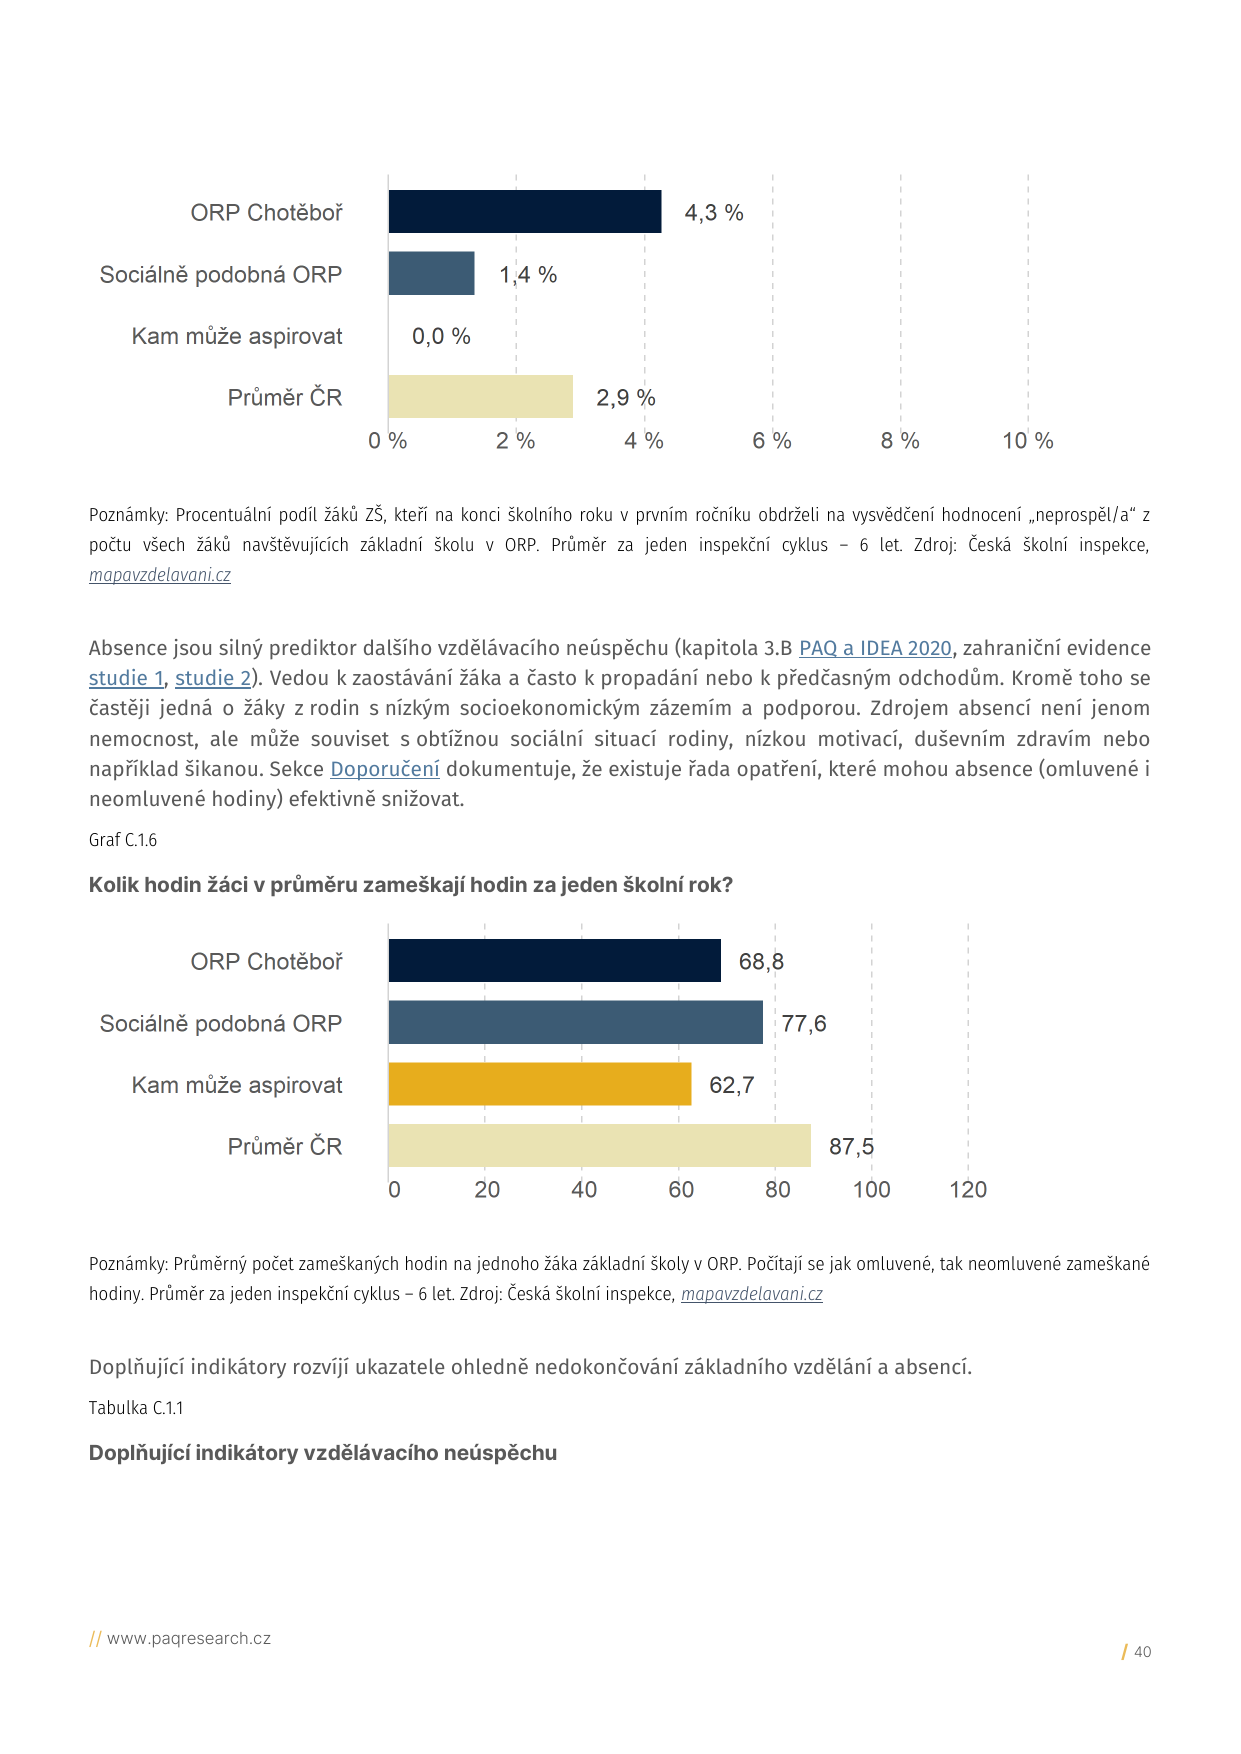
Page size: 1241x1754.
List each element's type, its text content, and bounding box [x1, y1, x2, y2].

text Doplňující indikátory vzdělávacího neúspěchu [89, 1435, 1152, 1465]
text Absence jsou silný prediktor dalšího vzdělávacího neúspěchu (kapitola 3.B PAQ a IDEA 2020, zahraniční evidence studie 1, studie 2). Vedou k zaostávání žáka a často k propadání nebo k předčasným odchodům. Kromě toho se častěji jedná o žáky z rodin s nízkým socioekonomickým zázemím a podporou. Zdrojem absencí není jenom nemocnost, ale může souviset s obtížnou sociální situací rodiny, nízkou motivací, duševním zdravím nebo například šikanou. Sekce Doporučení dokumentuje, že existuje řada opatření, které mohou absence (omluvené i neomluvené hodiny) efektivně snižovat. [89, 631, 1152, 812]
text Kolik hodin žáci v průměru zameškají hodin za jeden školní rok? [89, 867, 1152, 897]
text Doplňující indikátory rozvíjí ukazatele ohledně nedokončování základního vzdělání a absencí. [89, 1350, 1152, 1380]
text Poznámky: Průměrný počet zameškaných hodin na jednoho žáka základní školy v ORP. Počítají se jak omluvené, tak neomluvené zameškané hodiny. Průměr za jeden inspekční cyklus – 6 let. Zdroj: Česká školní inspekce, mapavzdelavani.cz [89, 1245, 1152, 1306]
text Poznámky: Procentuální podíl žáků ZŠ, kteří na konci školního roku v prvním ročníku obdrželi na vysvědčení hodnocení „neprospěl/a“ z počtu všech žáků navštěvujících základní školu v ORP. Průměr za jeden inspekční cyklus – 6 let. Zdroj: Česká školní inspekce, mapavzdelavani.cz [89, 496, 1152, 586]
text Tabulka C.1.1 [89, 1397, 1152, 1419]
text Graf C.1.6 [89, 828, 1152, 851]
picture [88, 897, 1139, 1229]
picture [88, 147, 1139, 480]
